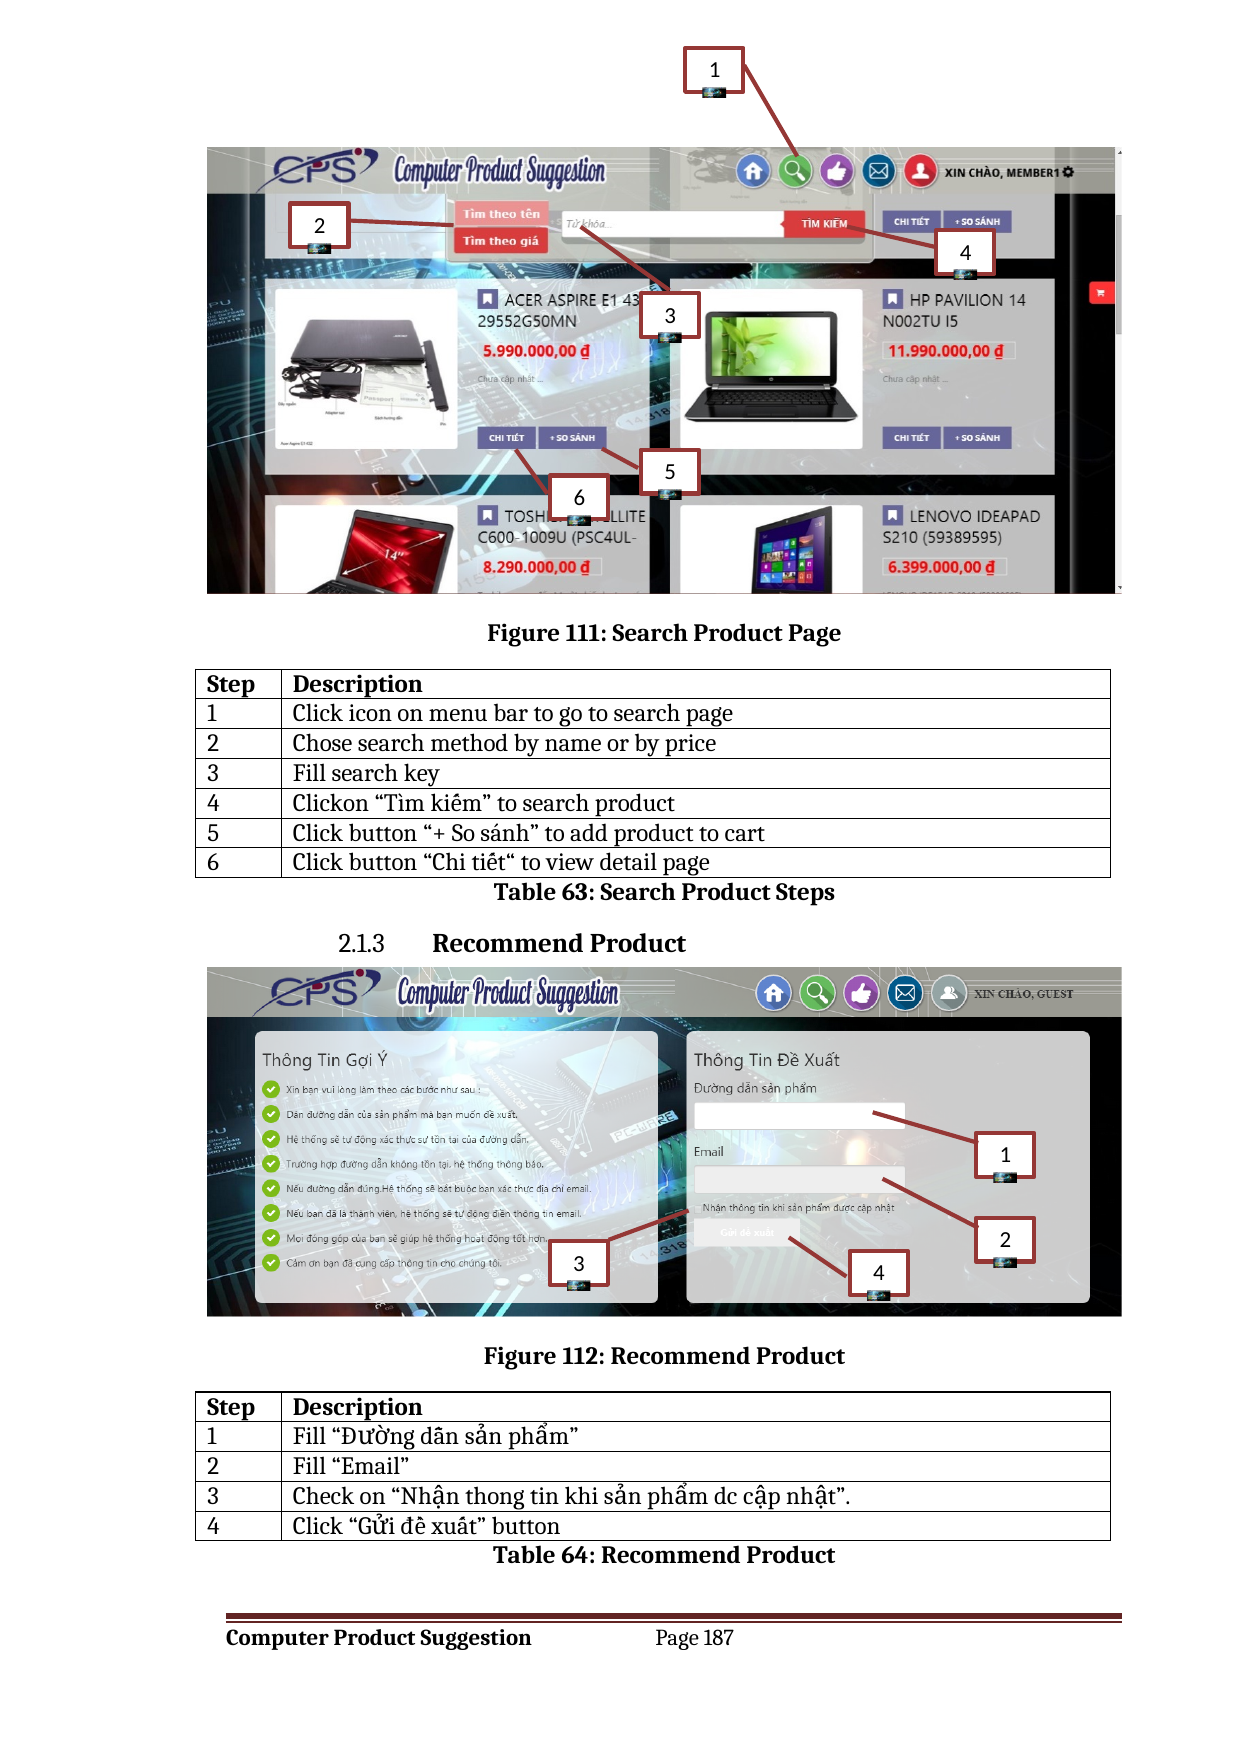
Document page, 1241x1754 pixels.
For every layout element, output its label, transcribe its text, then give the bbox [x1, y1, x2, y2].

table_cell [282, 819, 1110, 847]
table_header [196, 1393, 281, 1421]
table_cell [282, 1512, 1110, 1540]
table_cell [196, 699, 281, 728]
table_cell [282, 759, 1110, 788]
text Table 63: Search Product Steps [207, 878, 1122, 907]
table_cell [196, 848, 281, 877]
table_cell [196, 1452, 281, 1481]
picture [207, 967, 1122, 1317]
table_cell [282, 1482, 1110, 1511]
picture [207, 147, 1122, 594]
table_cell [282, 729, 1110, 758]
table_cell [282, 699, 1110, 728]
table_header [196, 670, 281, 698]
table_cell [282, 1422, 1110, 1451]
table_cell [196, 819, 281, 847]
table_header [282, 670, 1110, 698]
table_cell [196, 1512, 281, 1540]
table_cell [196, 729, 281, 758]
text Figure 112: Recommend Product [207, 1342, 1122, 1371]
text Table 64: Recommend Product [207, 1541, 1122, 1570]
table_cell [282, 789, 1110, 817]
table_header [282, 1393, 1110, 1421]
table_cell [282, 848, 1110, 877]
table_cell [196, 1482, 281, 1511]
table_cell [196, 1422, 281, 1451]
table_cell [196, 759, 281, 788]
subtitle Recommend Product [338, 928, 1122, 959]
picture [702, 87, 727, 98]
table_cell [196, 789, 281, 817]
text Figure 111: Search Product Page [207, 619, 1122, 648]
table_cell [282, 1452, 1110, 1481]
